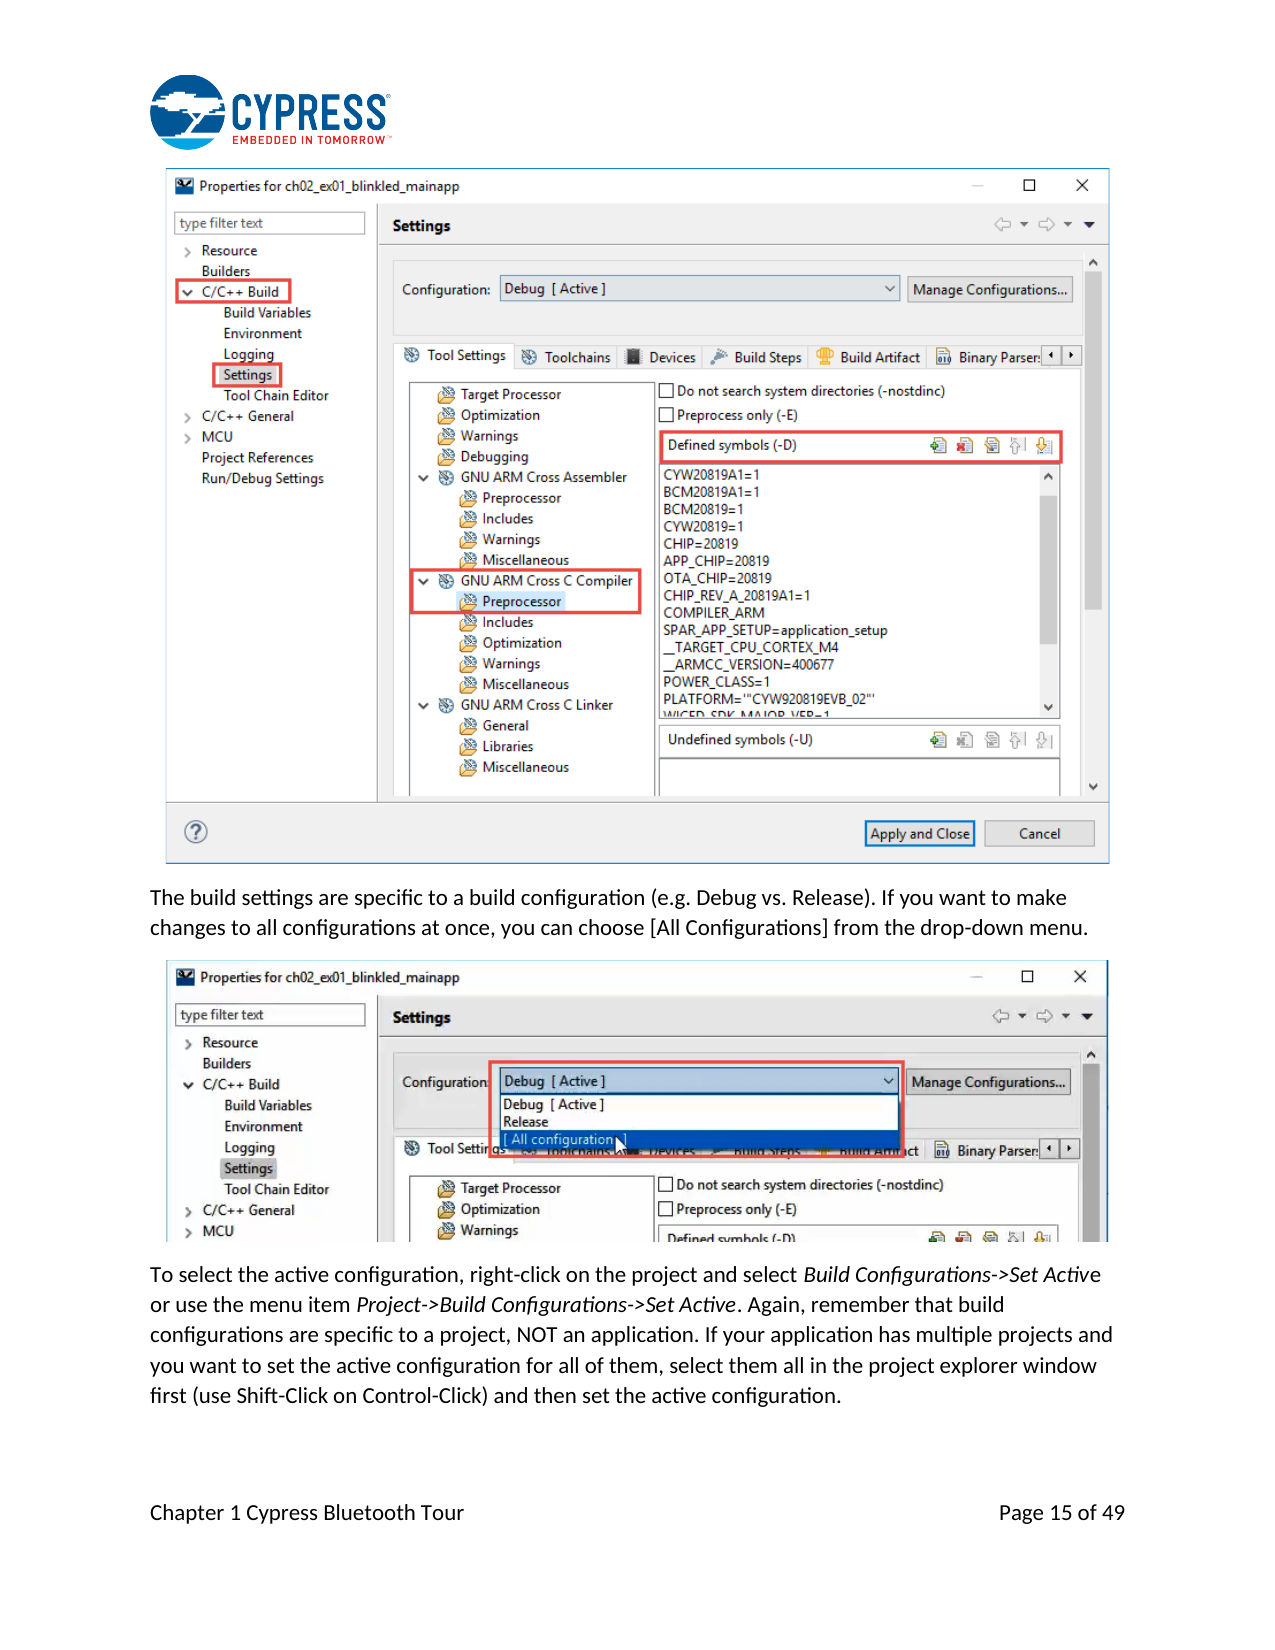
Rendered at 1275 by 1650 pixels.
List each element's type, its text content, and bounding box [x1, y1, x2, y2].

picture [150, 75, 392, 150]
text The build settings are specific to a build configuration (e.g. Debug vs. Release). If you want to make changes to all configurations at once, you can choose [All Configurations] from the drop-down menu. [150, 883, 1125, 941]
picture [165, 168, 1110, 864]
picture [166, 960, 1109, 1242]
text To select the active configuration, right-click on the project and select Build Configurations->Set Active or use the menu item Project->Build Configurations->Set Active. Again, remember that build configurations are specific to a project, NOT an application. If your application has multiple projects and you want to set the active configuration for all of them, select them all in the project explorer window first (use Shift-Click on Control-Click) and then set the active configuration. [150, 1260, 1125, 1409]
